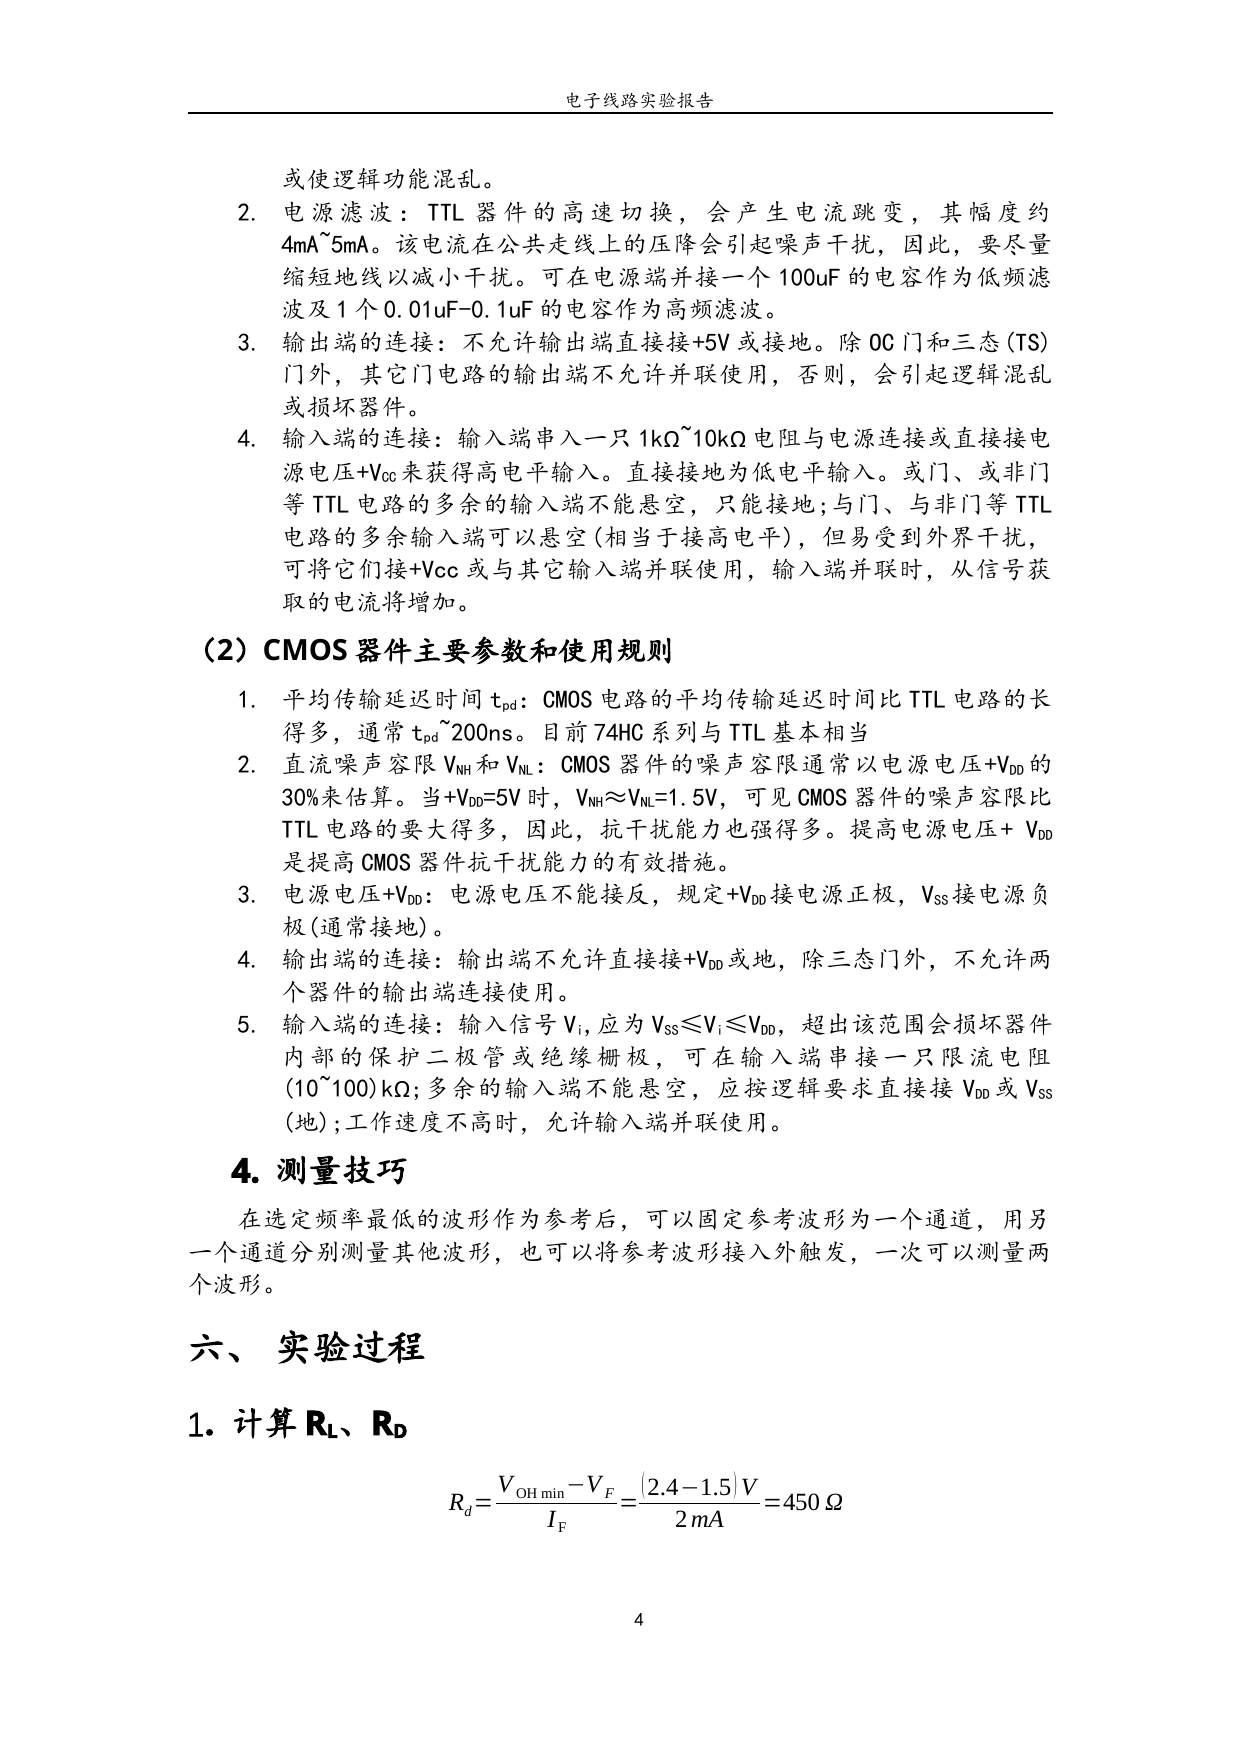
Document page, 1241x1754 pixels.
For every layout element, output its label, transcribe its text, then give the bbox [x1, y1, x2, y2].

subtitle （2）CMOS器件主要参数和使用规则 [187, 617, 1053, 682]
subtitle 实验过程 [187, 1312, 1053, 1377]
list 输出端的连接：输出端不允许直接接+VDD或地，除三态门外，不允许两个器件的输出端连接使用。 [237, 942, 1053, 1007]
text 在选定频率最低的波形作为参考后，可以固定参考波形为一个通道，用另一个通道分别测量其他波形，也可以将参考波形接入外触发，一次可以测量两个波形。 [187, 1202, 1053, 1299]
subtitle 计算RL、RD [187, 1389, 1053, 1454]
list 输入端的连接：输入信号Vi,应为VSS≤Vi≤VDD，超出该范围会损坏器件内部的保护二极管或绝缘栅极，可在输入端串接一只限流电阻(10~100)kΩ;多余的输入端不能悬空，应按逻辑要求直接接VDD或VSS (地);工作速度不高时，允许输入端并联使用。 [237, 1007, 1053, 1137]
list 输入端的连接：输入端串入一只1kΩ~10kΩ电阻与电源连接或直接接电源电压+VCC来获得高电平输入。直接接地为低电平输入。或门、或非门等TTL电路的多余的输入端不能悬空，只能接地;与门、与非门等TTL电路的多余输入端可以悬空(相当于接高电平)，但易受到外界干扰，可将它们接+Vcc或与其它输入端并联使用，输入端并联时，从信号获取的电流将增加。 [237, 422, 1053, 617]
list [237, 162, 1053, 194]
list 平均传输延迟时间tpd：CMOS电路的平均传输延迟时间比TTL电路的长得多，通常tpd~200ns。目前74HC系列与TTL基本相当 [237, 682, 1053, 747]
list 直流噪声容限VNH和VNL：CMOS器件的噪声容限通常以电源电压+VDD的30%来估算。当+VDD=5V时，VNH≈VNL=1.5V，可见CMOS器件的噪声容限比TTL电路的要大得多，因此，抗干扰能力也强得多。提高电源电压+ VDD是提高CMOS器件抗干扰能力的有效措施。 [237, 747, 1053, 877]
list 输出端的连接：不允许输出端直接接+5V或接地。除OC门和三态(TS)门外，其它门电路的输出端不允许并联使用，否则，会引起逻辑混乱或损坏器件。 [237, 324, 1053, 422]
list 电源滤波：TTL器件的高速切换，会产生电流跳变，其幅度约4mA~5mA。该电流在公共走线上的压降会引起噪声干扰，因此，要尽量缩短地线以减小干扰。可在电源端并接一个100uF的电容作为低频滤波及1个0.01uF-0.1uF的电容作为高频滤波。 [237, 194, 1053, 324]
subtitle 测量技巧 [231, 1137, 1053, 1202]
list 电源电压+VDD：电源电压不能接反，规定+VDD接电源正极，VSS接电源负极(通常接地)。 [237, 877, 1053, 942]
